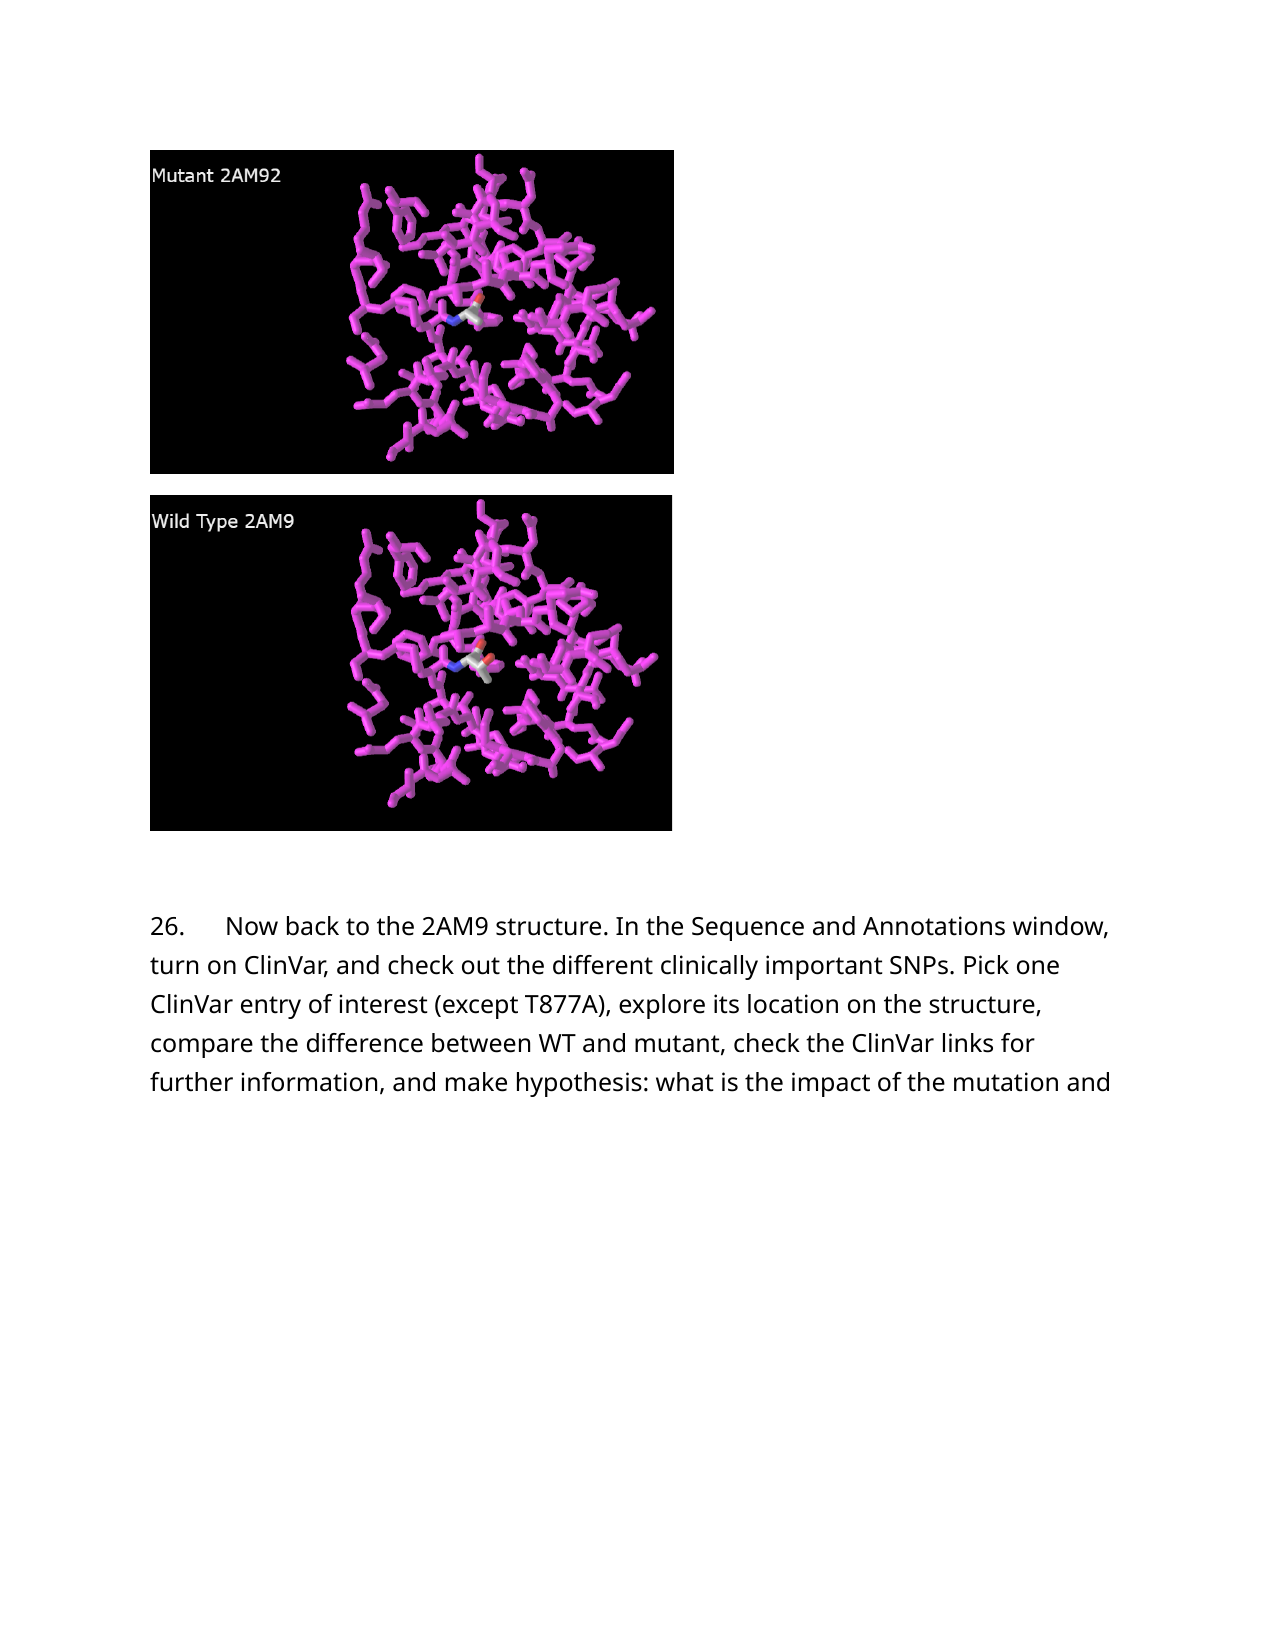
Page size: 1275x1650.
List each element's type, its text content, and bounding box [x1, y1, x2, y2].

picture [150, 495, 673, 831]
list Now back to the 2AM9 structure. In the Sequence and Annotations window, turn on ClinVar, and check out the different clinically important SNPs. Pick one ClinVar entry of interest (except T877A), explore its location on the structure, compare the difference between WT and mutant, check the ClinVar links for further information, and make hypothesis: what is the impact of the mutation and why it potentially leads to disease. [150, 908, 1125, 1099]
picture [150, 150, 674, 474]
